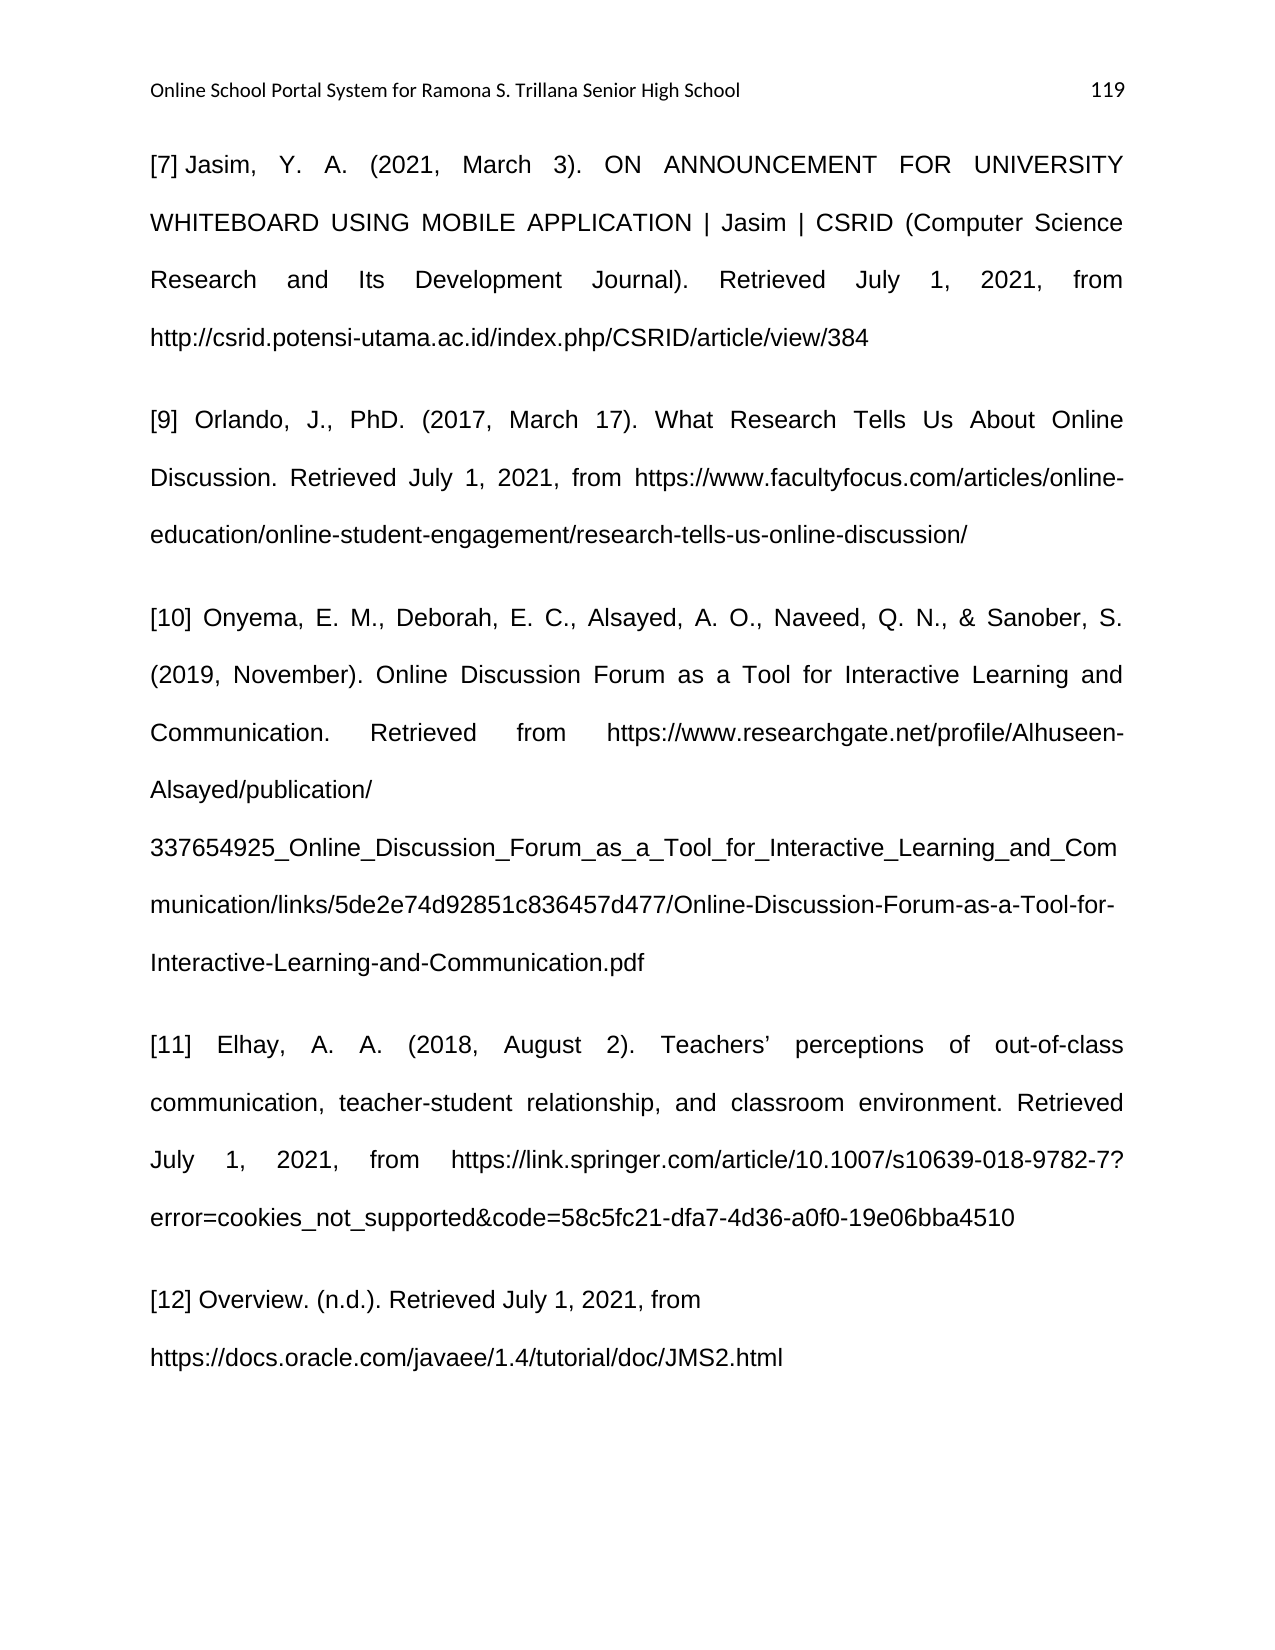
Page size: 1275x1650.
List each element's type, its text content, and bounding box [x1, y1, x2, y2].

text [9] Orlando, J., PhD. (2017, March 17). What Research Tells Us About Online Discussion. Retrieved July 1, 2021, from https://www.facultyfocus.com/articles/online-education/online-student-engagement/research-tells-us-online-discussion/ [150, 405, 1125, 549]
text [7] Jasim, Y. A. (2021, March 3). ON ANNOUNCEMENT FOR UNIVERSITY WHITEBOARD USING MOBILE APPLICATION | Jasim | CSRID (Computer Science Research and Its Development Journal). Retrieved July 1, 2021, from http://csrid.potensi-utama.ac.id/index.php/CSRID/article/view/384 [150, 150, 1125, 351]
text [10] Onyema, E. M., Deborah, E. C., Alsayed, A. O., Naveed, Q. N., & Sanober, S. (2019, November). Online Discussion Forum as a Tool for Interactive Learning and Communication. Retrieved from https://www.researchgate.net/profile/Alhuseen-Alsayed/publication/337654925_Online_Discussion_Forum_as_a_Tool_for_Interactive_Learning_and_Communication/links/5de2e74d92851c836457d477/Online-Discussion-Forum-as-a-Tool-for-Interactive-Learning-and-Communication.pdf [150, 602, 1125, 976]
text [12] Overview. (n.d.). Retrieved July 1, 2021, from https://docs.oracle.com/javaee/1.4/tutorial/doc/JMS2.html [150, 1285, 1125, 1371]
text [11] Elhay, A. A. (2018, August 2). Teachers’ perceptions of out-of-class communication, teacher-student relationship, and classroom environment. Retrieved July 1, 2021, from https://link.springer.com/article/10.1007/s10639-018-9782-7?error=cookies_not_supported&code=58c5fc21-dfa7-4d36-a0f0-19e06bba4510 [150, 1030, 1125, 1231]
